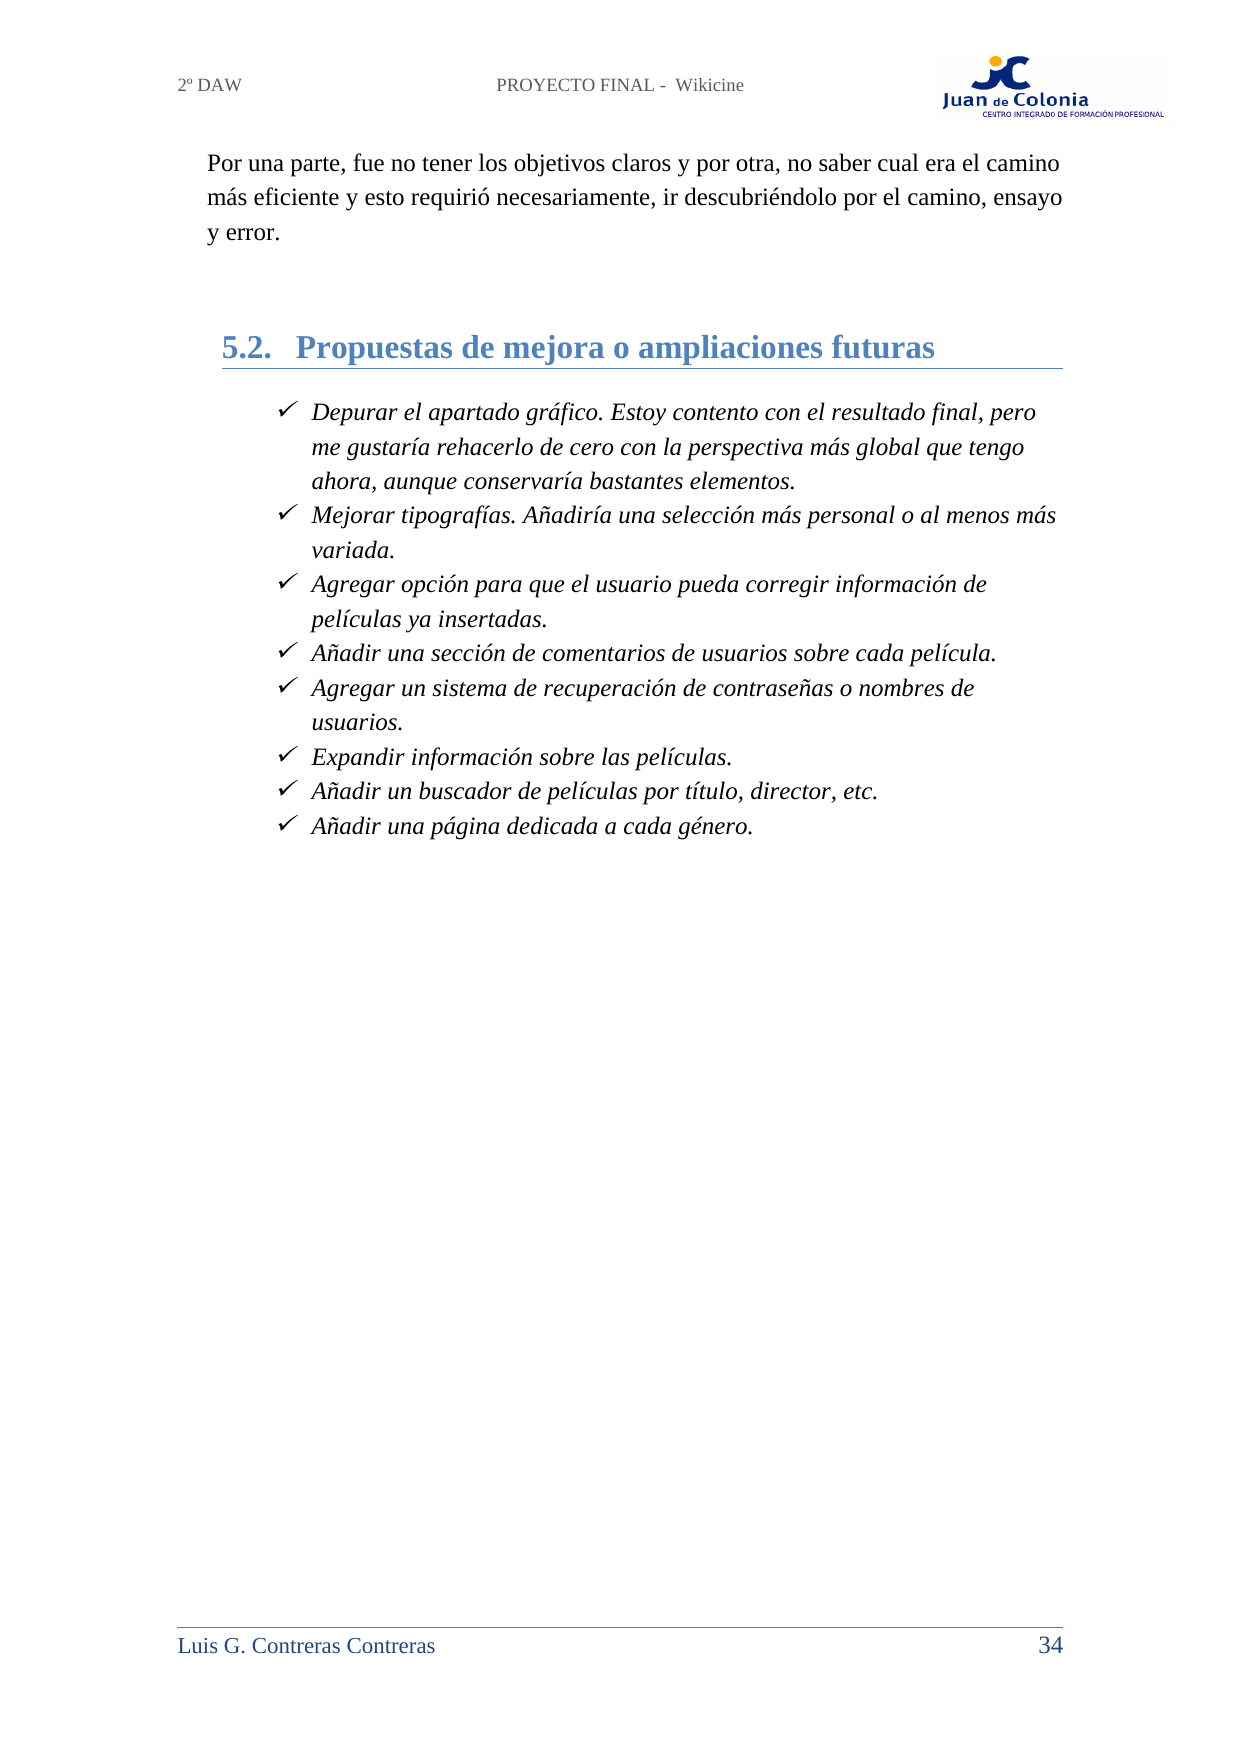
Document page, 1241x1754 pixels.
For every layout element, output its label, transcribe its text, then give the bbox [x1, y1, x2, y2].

text Por una parte, fue no tener los objetivos claros y por otra, no saber cual era el camino más eficiente y esto requirió necesariamente, ir descubriéndolo por el camino, ensayo y error. [207, 148, 1063, 245]
list Agregar un sistema de recuperación de contraseñas o nombres de usuarios. [274, 673, 1063, 736]
list Agregar opción para que el usuario pueda corregir información de películas ya insertadas. [274, 569, 1063, 633]
list Añadir una sección de comentarios de usuarios sobre cada película. [274, 638, 1063, 667]
list Añadir un buscador de películas por título, director, etc. [274, 776, 1063, 805]
list Añadir una página dedicada a cada género. [274, 811, 1063, 840]
list Expandir información sobre las películas. [274, 742, 1063, 771]
list Mejorar tipografías. Añadiría una selección más personal o al menos más variada. [274, 501, 1063, 564]
list Depurar el apartado gráfico. Estoy contento con el resultado final, pero me gustaría rehacerlo de cero con la perspectiva más global que tengo ahora, aunque conservaría bastantes elementos. [274, 397, 1063, 495]
subtitle Propuestas de mejora o ampliaciones futuras [222, 327, 1063, 368]
picture [933, 51, 1175, 126]
